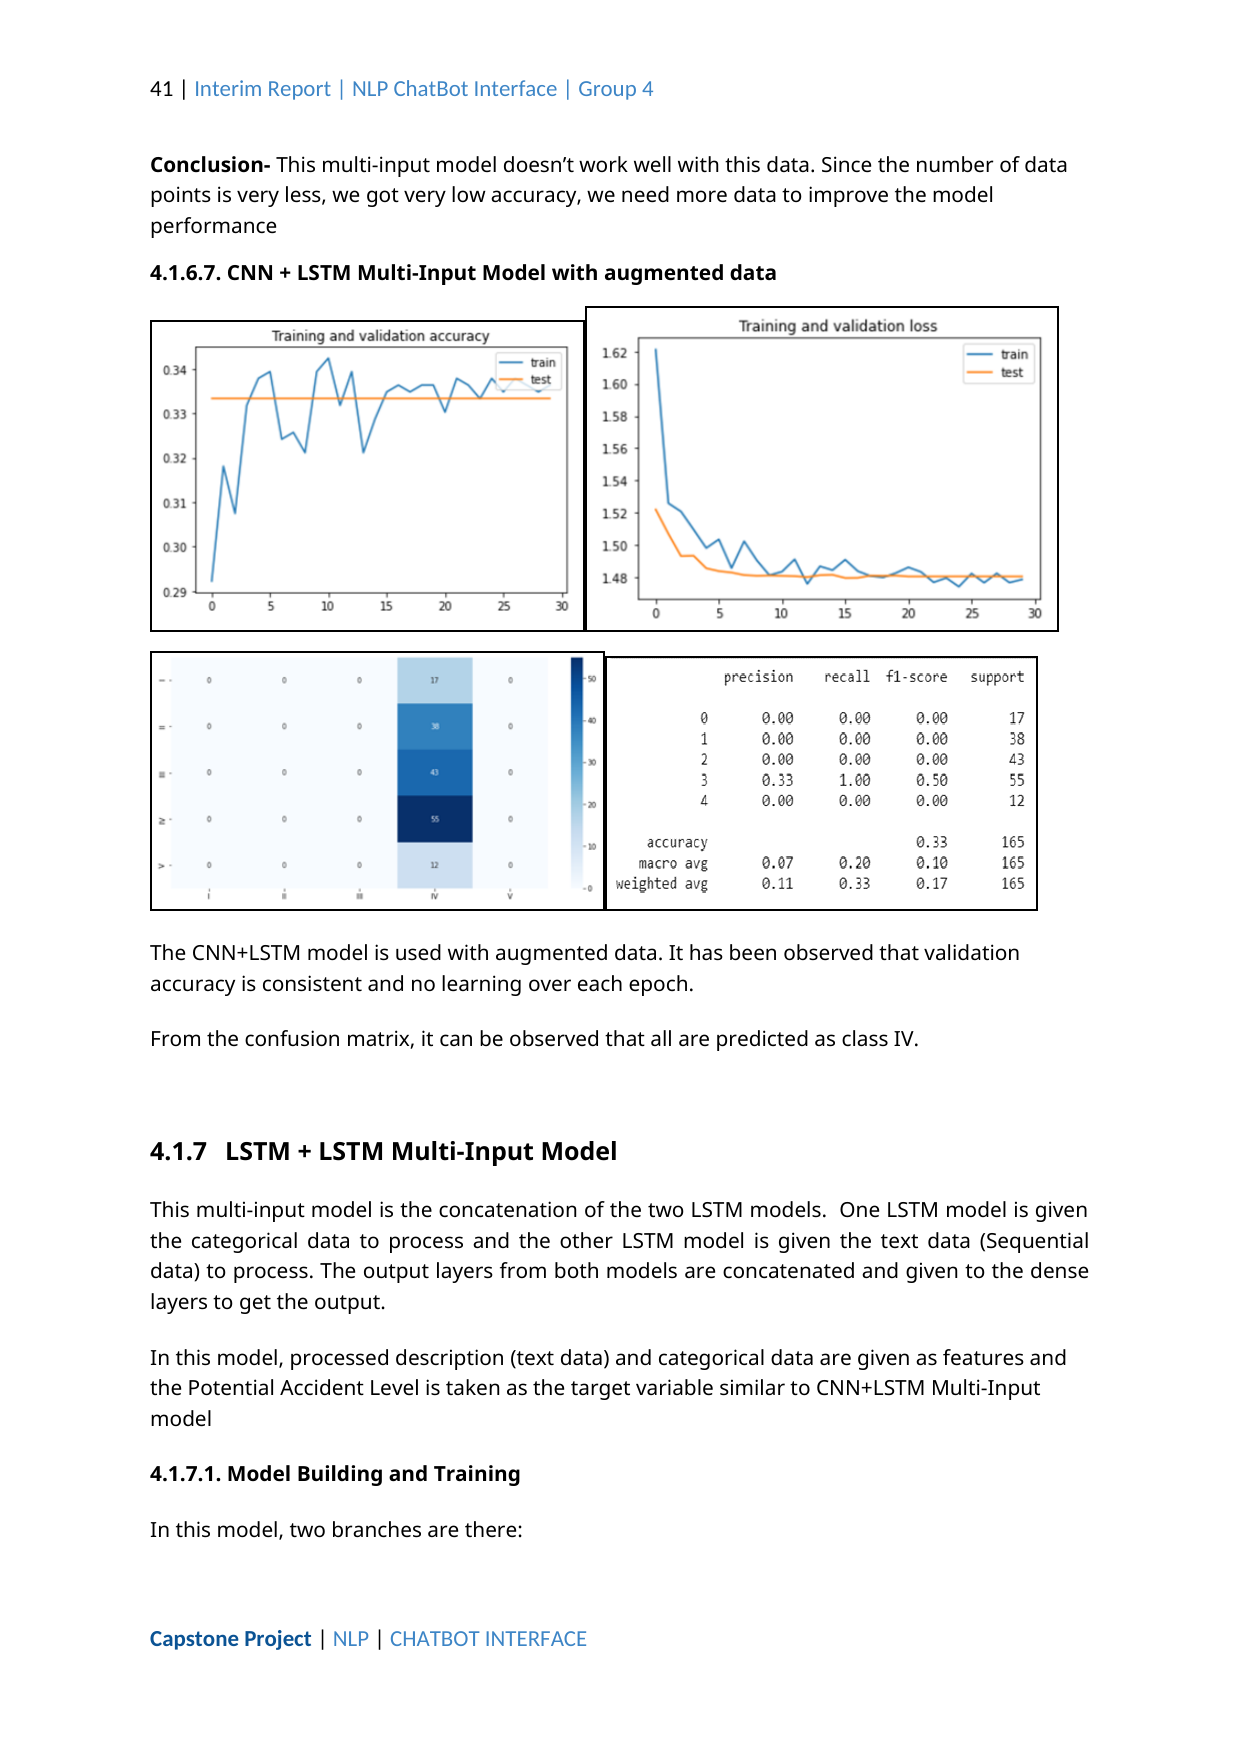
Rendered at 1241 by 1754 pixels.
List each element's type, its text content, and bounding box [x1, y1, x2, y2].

text In this model, two branches are there: [150, 1515, 1090, 1544]
text From the confusion matrix, it can be observed that all are predicted as class IV. [150, 1024, 1090, 1053]
text 4.1.7.1. Model Building and Training [150, 1459, 1090, 1488]
text In this model, processed description (text data) and categorical data are given as features and the Potential Accident Level is taken as the target variable similar to CNN+LSTM Multi-Input model [150, 1343, 1090, 1432]
picture [587, 308, 1057, 630]
picture [152, 653, 603, 909]
picture [152, 322, 583, 630]
text Conclusion- This multi-input model doesn’t work well with this data. Since the number of data points is very less, we got very low accuracy, we need more data to improve the model performance [150, 150, 1090, 240]
picture [607, 658, 1036, 909]
text The CNN+LSTM model is used with augmented data. It has been observed that validation accuracy is consistent and no learning over each epoch. [150, 938, 1090, 997]
text 4.1.6.7. CNN + LSTM Multi-Input Model with augmented data [150, 258, 1090, 287]
text This multi-input model is the concatenation of the two LSTM models. One LSTM model is given the categorical data to process and the other LSTM model is given the text data (Sequential data) to process. The output layers from both models are concatenated and given to the dense layers to get the output. [150, 1195, 1090, 1316]
text 4.1.7 LSTM + LSTM Multi-Input Model [150, 1133, 1090, 1167]
